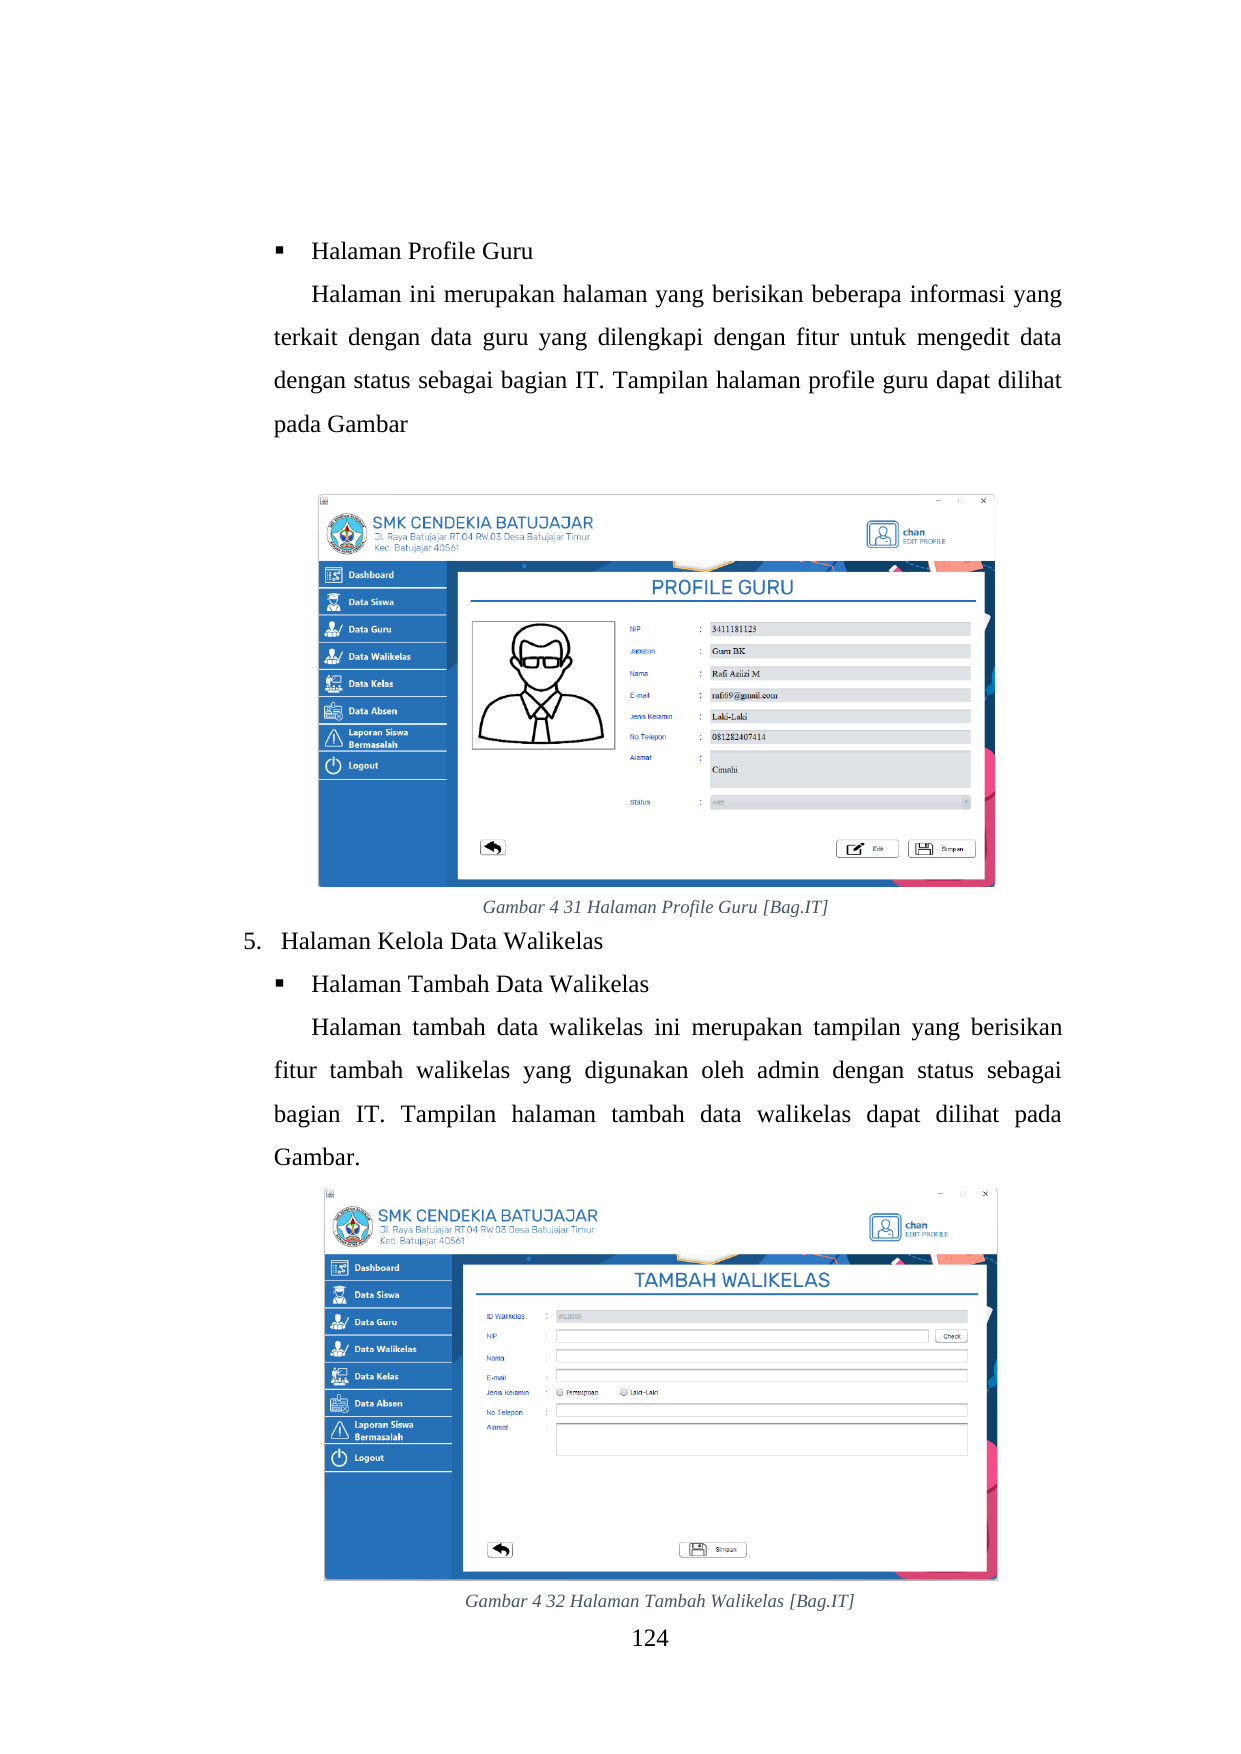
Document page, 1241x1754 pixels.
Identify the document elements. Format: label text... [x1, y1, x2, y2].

picture [323, 1188, 998, 1581]
list Halaman Tambah Data Walikelas [274, 969, 1063, 998]
picture [317, 494, 996, 887]
text Halaman ini merupakan halaman yang berisikan beberapa informasi yang terkait dengan data guru yang dilengkapi dengan fitur untuk mengedit data dengan status sebagai bagian IT. Tampilan halaman profile guru dapat dilihat pada Gambar [274, 279, 1063, 437]
text Halaman tambah data walikelas ini merupakan tampilan yang berisikan fitur tambah walikelas yang digunakan oleh admin dengan status sebagai bagian IT. Tampilan halaman tambah data walikelas dapat dilihat pada Gambar. [274, 1012, 1063, 1171]
list Halaman Profile Guru [274, 236, 1063, 265]
list Halaman Kelola Data Walikelas [243, 926, 1063, 955]
